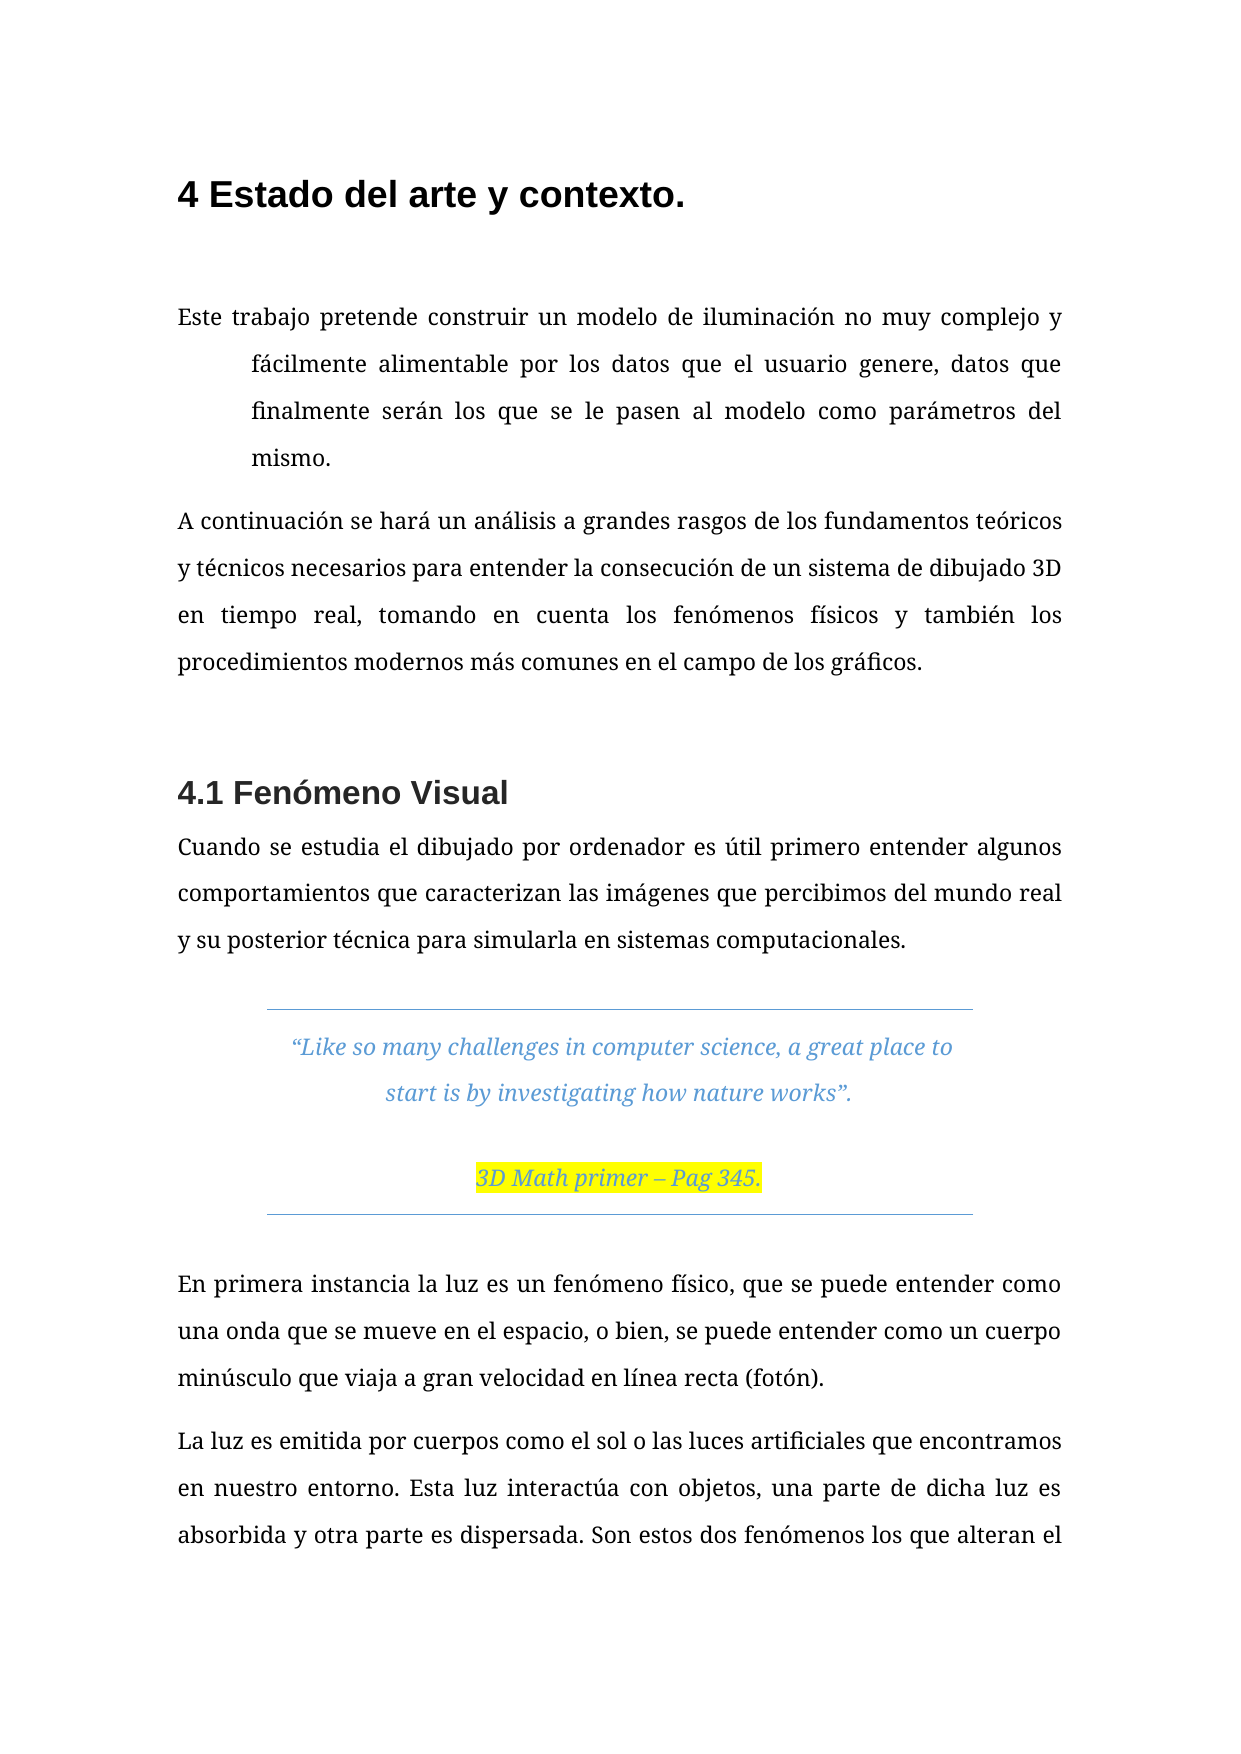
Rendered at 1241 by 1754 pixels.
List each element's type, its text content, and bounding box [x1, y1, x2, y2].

text 3D Math primer – Pag 345. [267, 1140, 973, 1214]
text Cuando se estudia el dibujado por ordenador es útil primero entender algunos comportamientos que caracterizan las imágenes que percibimos del mundo real y su posterior técnica para simularla en sistemas computacionales. [177, 830, 1063, 955]
text “Like so many challenges in computer science, a great place to start is by investigating how nature works”. [267, 1010, 973, 1108]
text Este trabajo pretende construir un modelo de iluminación no muy complejo y fácilmente alimentable por los datos que el usuario genere, datos que finalmente serán los que se le pasen al modelo como parámetros del mismo. [177, 301, 1063, 473]
text En primera instancia la luz es un fenómeno físico, que se puede entender como una onda que se mueve en el espacio, o bien, se puede entender como un cuerpo minúsculo que viaja a gran velocidad en línea recta (fotón). [177, 1268, 1063, 1393]
subtitle Estado del arte y contexto. [177, 173, 1063, 216]
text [177, 1425, 1063, 1550]
text A continuación se hará un análisis a grandes rasgos de los fundamentos teóricos y técnicos necesarios para entender la consecución de un sistema de dibujado 3D en tiempo real, tomando en cuenta los fenómenos físicos y también los procedimientos modernos más comunes en el campo de los gráficos. [177, 505, 1063, 677]
subtitle Fenómeno Visual [177, 773, 1063, 811]
